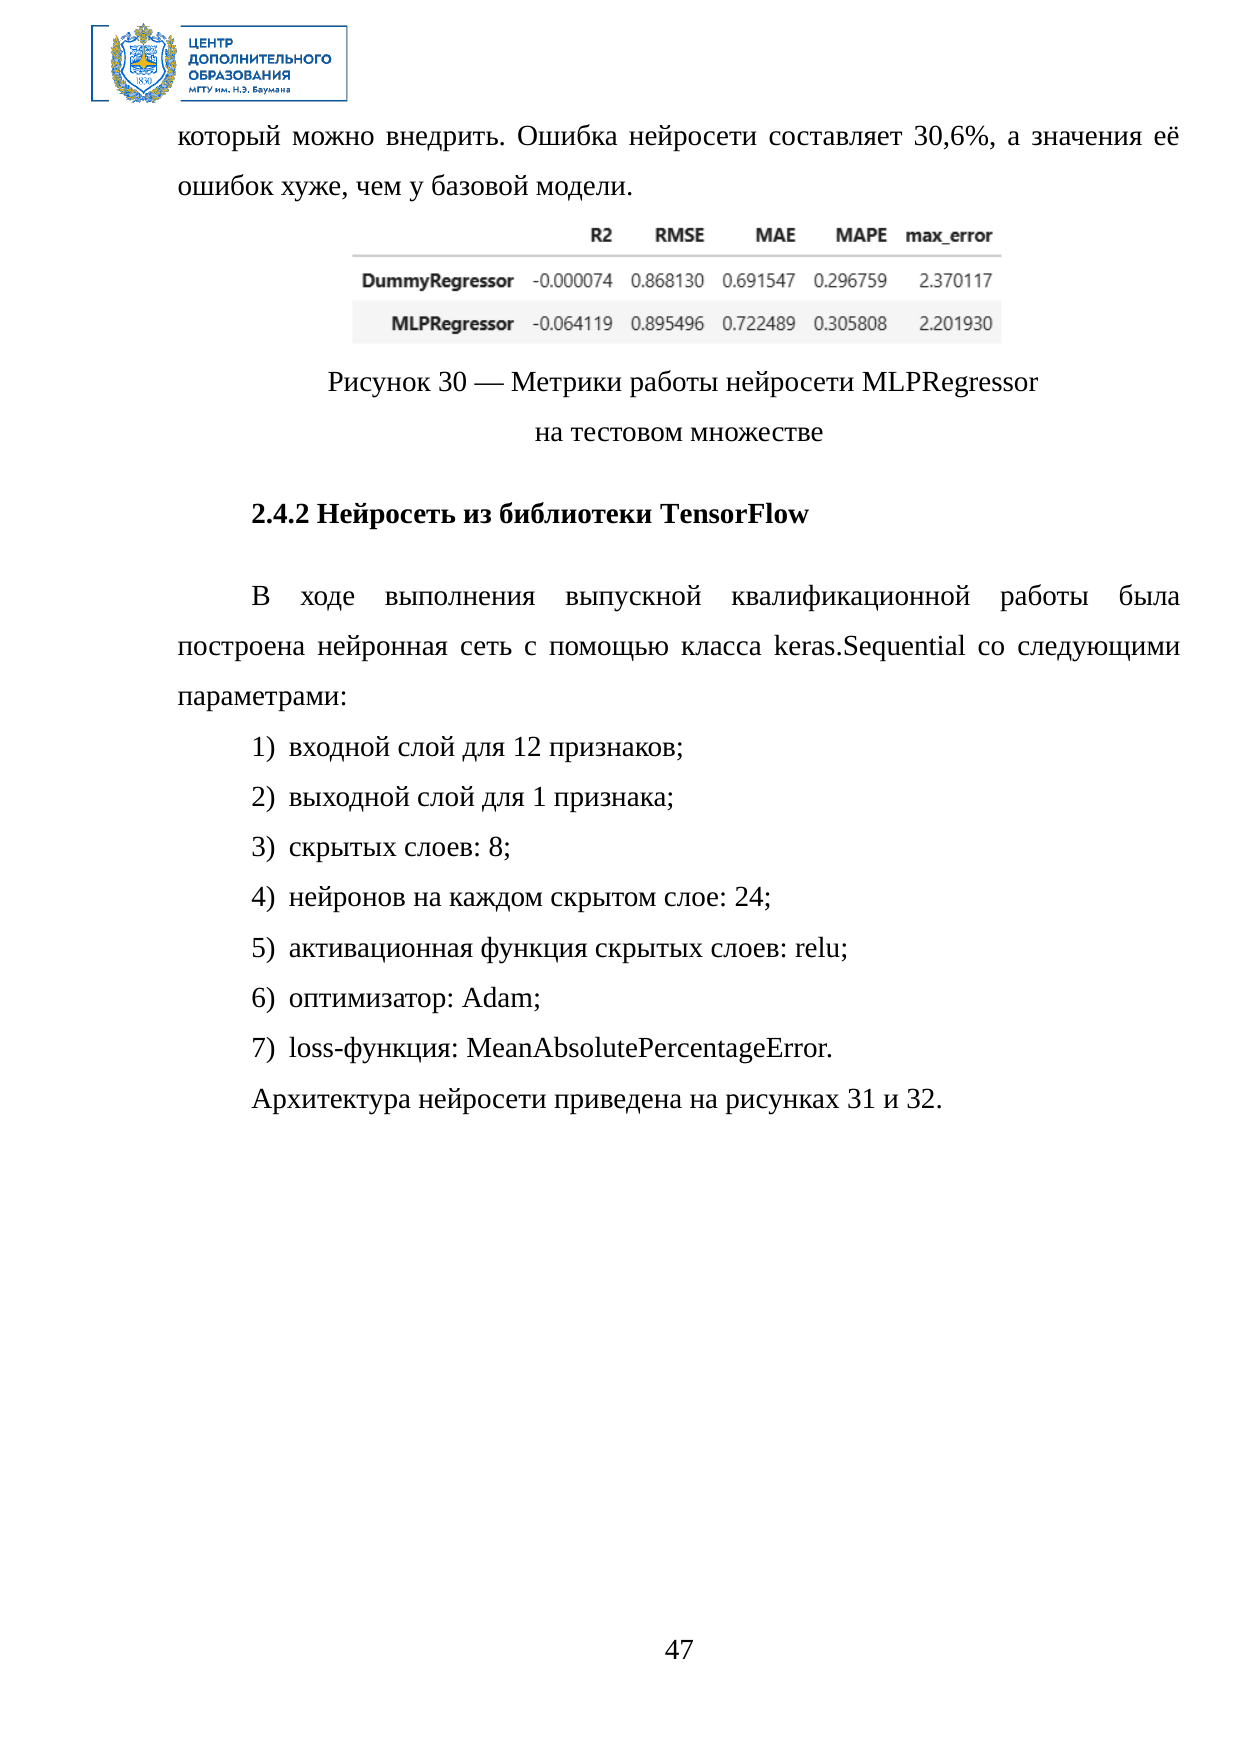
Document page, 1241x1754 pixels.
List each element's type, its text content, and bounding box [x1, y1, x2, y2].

text В ходе выполнения выпускной квалификационной работы была построена нейронная сеть с помощью класса keras.Sequential со следующими параметрами: [177, 578, 1181, 712]
list нейронов на каждом скрытом слое: 24; [251, 879, 1181, 913]
list loss-функция: MeanAbsolutePercentageError. [251, 1031, 1181, 1064]
list выходной слой для 1 признака; [251, 779, 1181, 812]
text Архитектура нейросети приведена на рисунках 31 и 32. [177, 1081, 1181, 1114]
list оптимизатор: Adam; [251, 980, 1181, 1014]
picture [91, 23, 348, 103]
list активационная функция скрытых слоев: relu; [251, 930, 1181, 963]
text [177, 118, 1181, 202]
subtitle 2.4.2 Нейросеть из библиотеки TensorFlow [177, 496, 1181, 530]
picture [350, 218, 1008, 348]
text на тестовом множестве [177, 414, 1181, 448]
list входной слой для 12 признаков; [251, 729, 1181, 762]
text Рисунок 30 — Метрики работы нейросети MLPRegressor [177, 364, 1181, 398]
list скрытых слоев: 8; [251, 829, 1181, 863]
